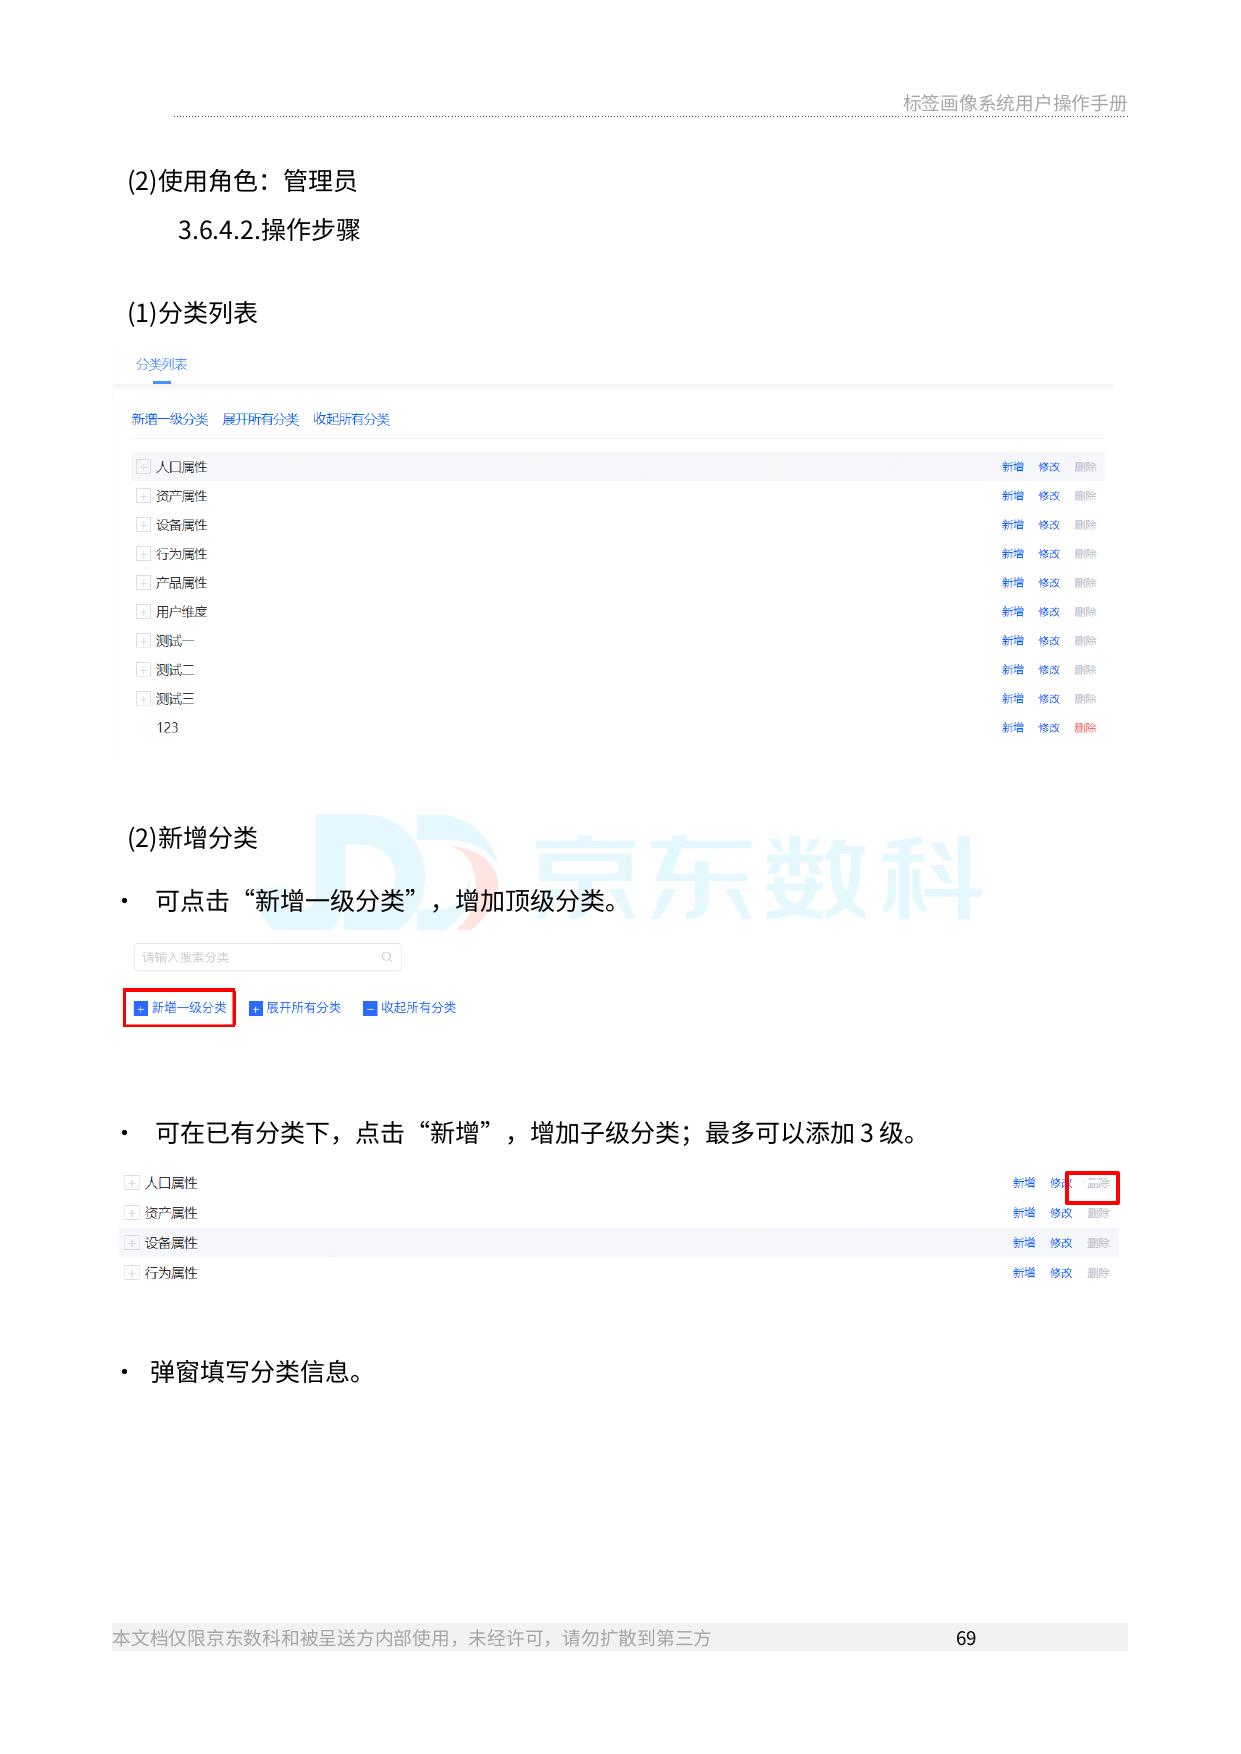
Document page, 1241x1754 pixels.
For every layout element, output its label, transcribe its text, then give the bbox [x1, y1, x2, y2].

list 分类列表 [92, 283, 1128, 333]
picture [112, 343, 1114, 761]
text 弹窗填写分类信息。 [112, 1338, 1128, 1392]
text 可点击“新增一级分类”，增加顶级分类。 [112, 867, 1128, 922]
picture [112, 930, 1101, 1049]
text 可在已有分类下，点击“新增”，增加子级分类；最多可以添加3级。 [112, 1099, 1128, 1153]
text 新增分类 [92, 807, 1128, 857]
picture [113, 1161, 1127, 1288]
text 操作步骤 [178, 210, 1128, 247]
text 使用角色：管理员 [92, 150, 1128, 200]
